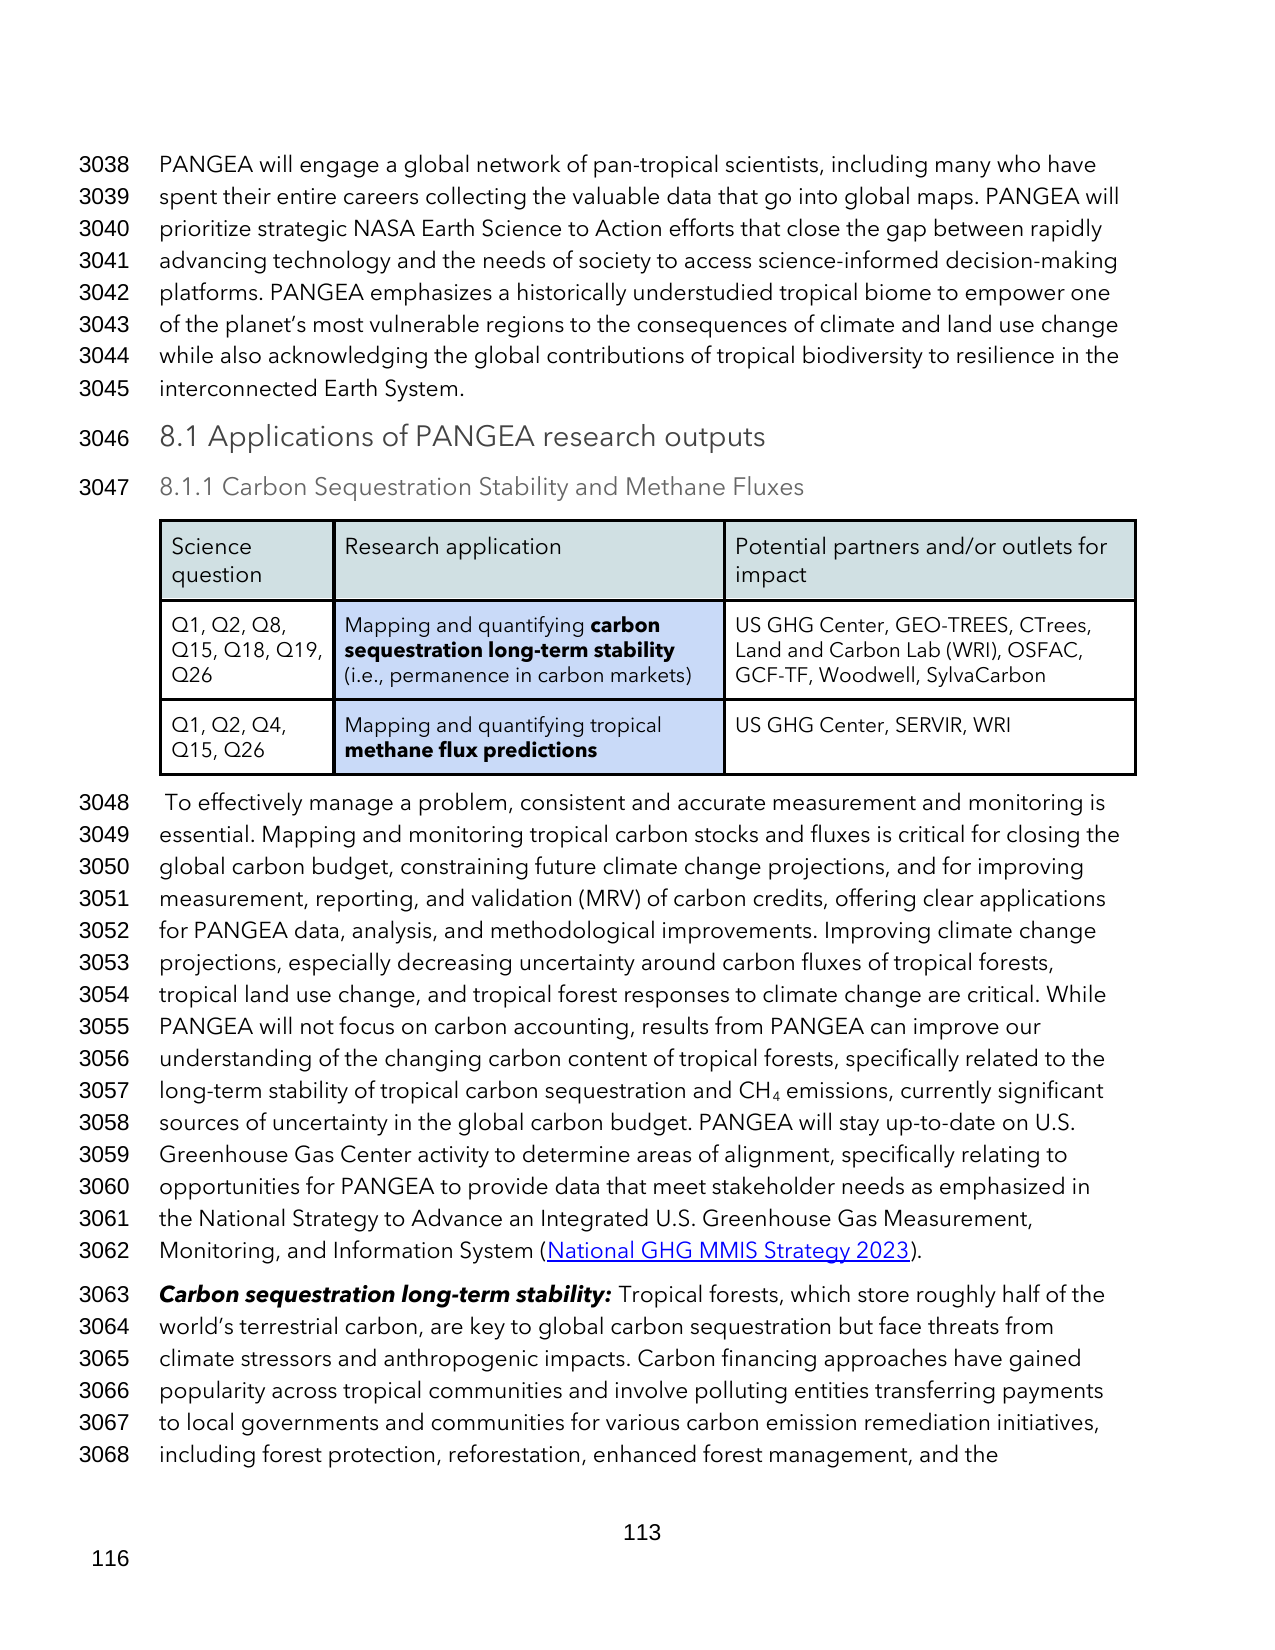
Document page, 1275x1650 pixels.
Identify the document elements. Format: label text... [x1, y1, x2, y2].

table_header Science question [162, 522, 332, 598]
table_cell Q1, Q2, Q8, Q15, Q18, Q19, Q26 [162, 602, 332, 698]
subtitle 8.1 Applications of PANGEA research outputs [159, 418, 1125, 454]
table_cell US GHG Center, SERVIR, WRI [726, 701, 1134, 773]
table_cell Mapping and quantifying tropical methane flux predictions [336, 701, 723, 773]
table_header Research application [336, 522, 723, 598]
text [159, 1281, 1125, 1468]
table_cell Mapping and quantifying carbon sequestration long-term stability (i.e., permanence in carbon markets) [336, 602, 723, 698]
table_header Potential partners and/or outlets for impact [726, 522, 1134, 598]
table_cell Q1, Q2, Q4, Q15, Q26 [162, 701, 332, 773]
table_cell US GHG Center, GEO-TREES, CTrees, Land and Carbon Lab (WRI), OSFAC, GCF-TF, Woodwell, SylvaCarbon [726, 602, 1134, 698]
text To effectively manage a problem, consistent and accurate measurement and monitoring is essential. Mapping and monitoring tropical carbon stocks and fluxes is critical for closing the global carbon budget, constraining future climate change projections, and for improving measurement, reporting, and validation (MRV) of carbon credits, offering clear applications for PANGEA data, analysis, and methodological improvements. Improving climate change projections, especially decreasing uncertainty around carbon fluxes of tropical forests, tropical land use change, and tropical forest responses to climate change are critical. While PANGEA will not focus on carbon accounting, results from PANGEA can improve our understanding of the changing carbon content of tropical forests, specifically related to the long-term stability of tropical carbon sequestration and CH4 emissions, currently significant sources of uncertainty in the global carbon budget. PANGEA will stay up-to-date on U.S. Greenhouse Gas Center activity to determine areas of alignment, specifically relating to opportunities for PANGEA to provide data that meet stakeholder needs as emphasized in the National Strategy to Advance an Integrated U.S. Greenhouse Gas Measurement, Monitoring, and Information System (National GHG MMIS Strategy 2023). [159, 788, 1125, 1264]
text PANGEA will engage a global network of pan-tropical scientists, including many who have spent their entire careers collecting the valuable data that go into global maps. PANGEA will prioritize strategic NASA Earth Science to Action efforts that close the gap between rapidly advancing technology and the needs of society to access science-informed decision-making platforms. PANGEA emphasizes a historically understudied tropical biome to empower one of the planet’s most vulnerable regions to the consequences of climate and land use change while also acknowledging the global contributions of tropical biodiversity to resilience in the interconnected Earth System. [159, 150, 1125, 402]
subtitle 8.1.1 Carbon Sequestration Stability and Methane Fluxes [159, 472, 1125, 502]
